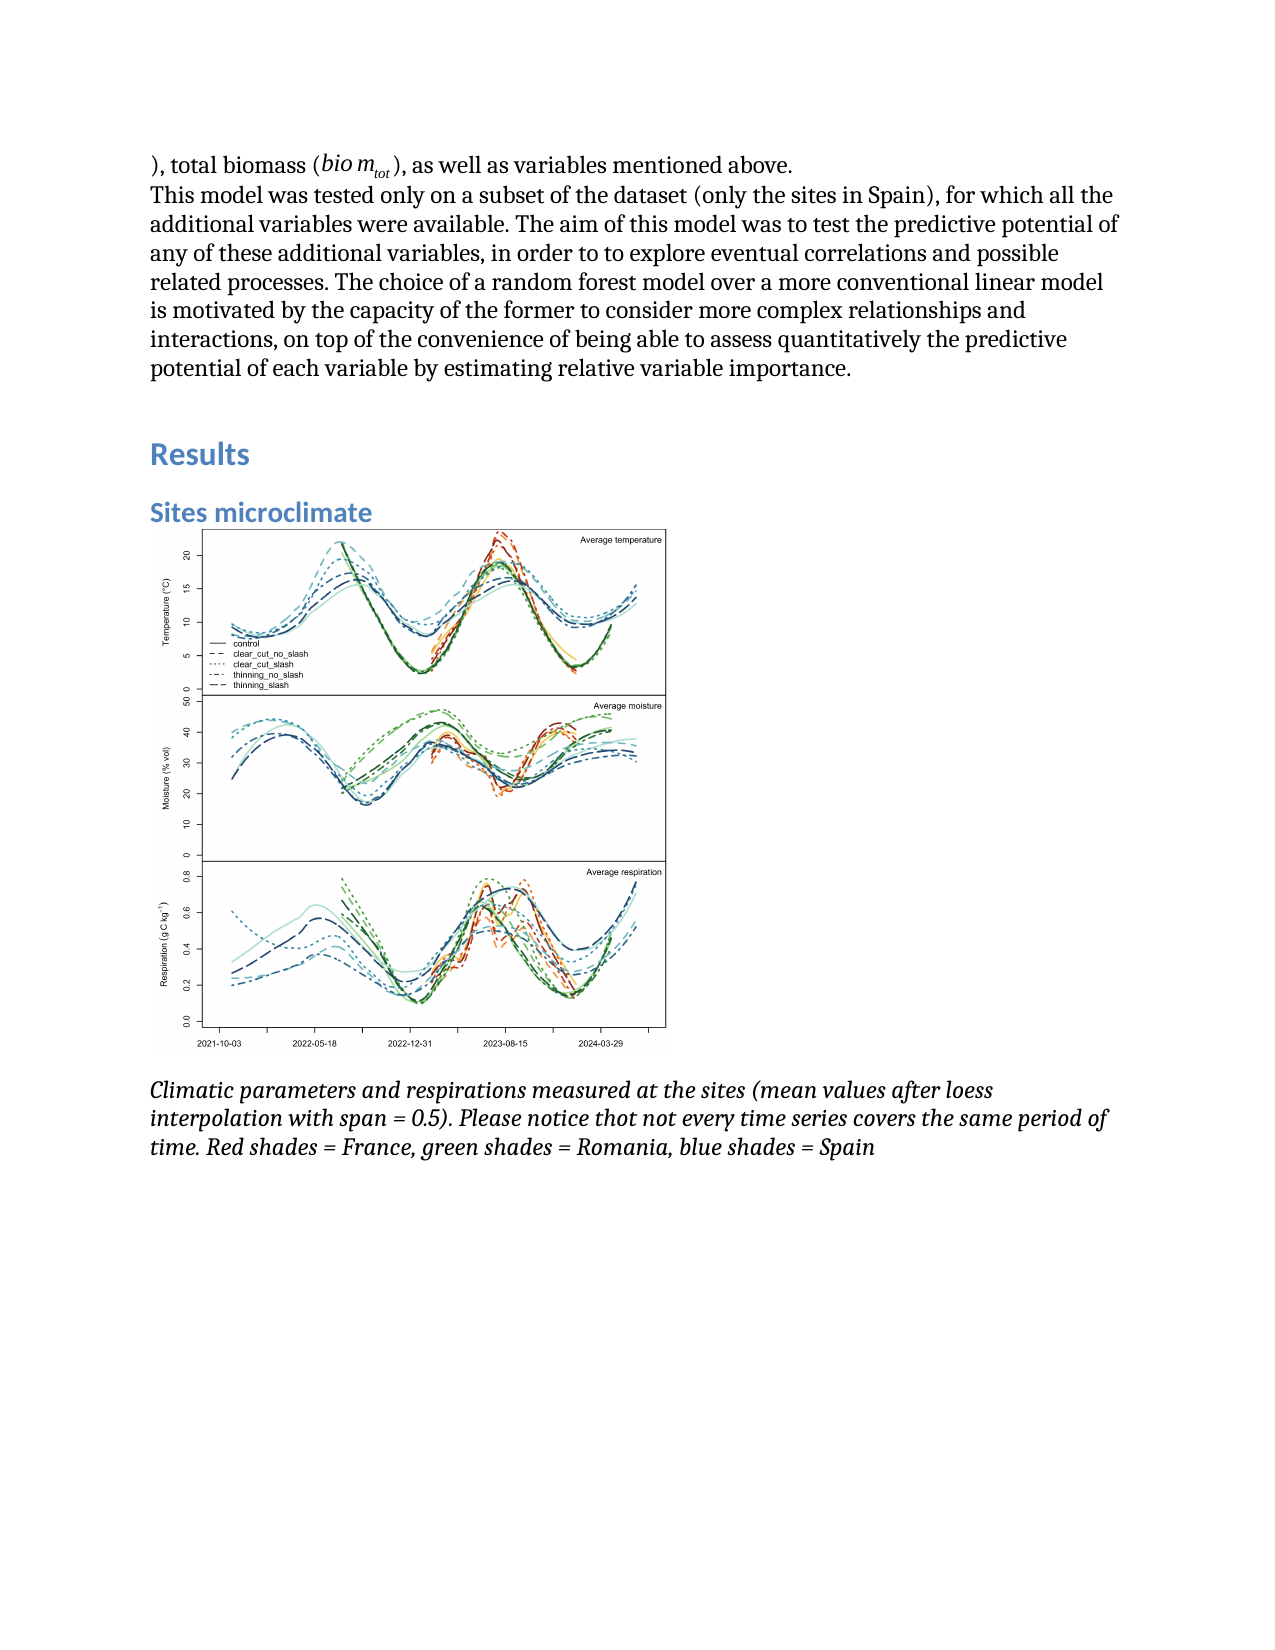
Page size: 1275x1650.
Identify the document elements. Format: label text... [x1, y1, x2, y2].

text Climatic parameters and respirations measured at the sites (mean values after loess interpolation with span = 0.5). Please notice thot not every time series covers the same period of time. Red shades = France, green shades = Romania, blue shades = Spain [150, 1076, 1125, 1162]
picture [150, 529, 675, 1055]
subtitle Sites microclimate [150, 494, 1125, 530]
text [150, 150, 1125, 383]
subtitle Results [150, 433, 1125, 473]
